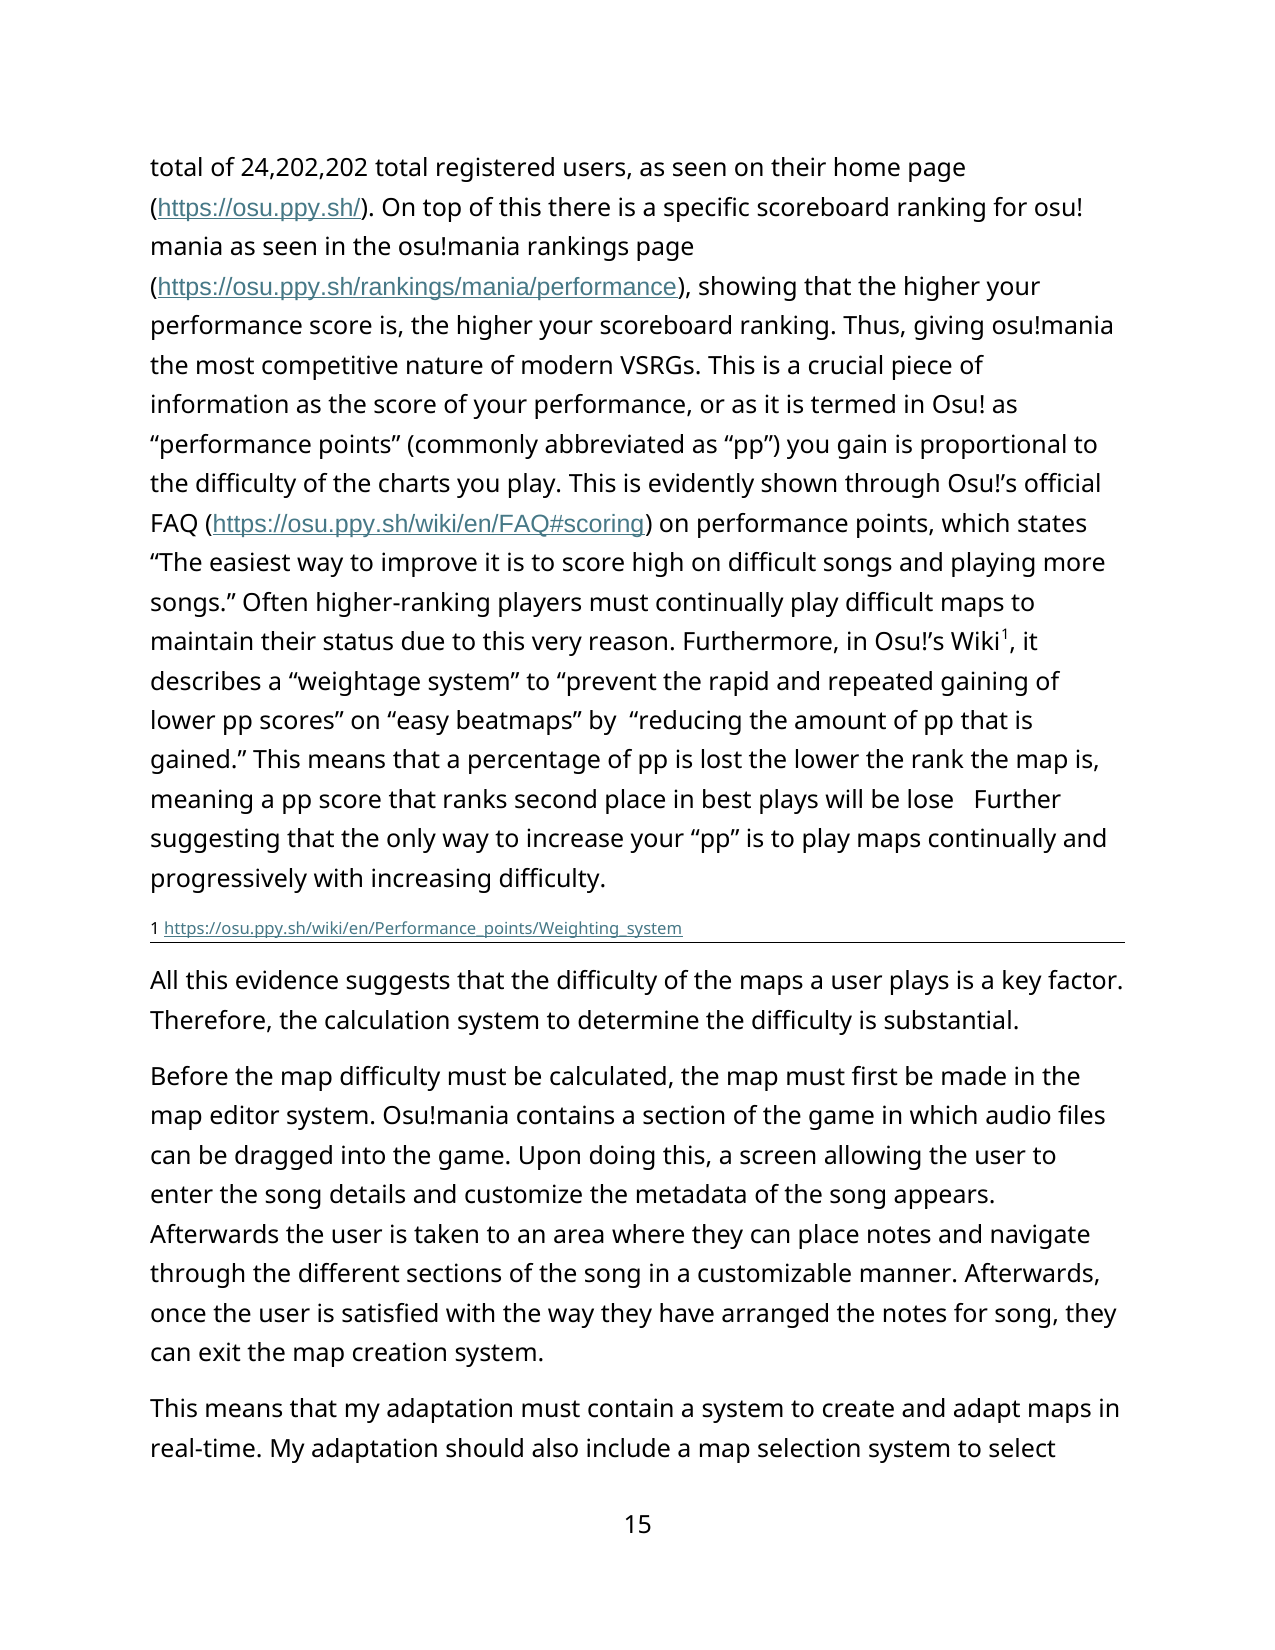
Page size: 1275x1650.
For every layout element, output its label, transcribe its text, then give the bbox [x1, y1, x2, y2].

text Before the map difficulty must be calculated, the map must first be made in the map editor system. Osu!mania contains a section of the game in which audio files can be dragged into the game. Upon doing this, a screen allowing the user to enter the song details and customize the metadata of the song appears. Afterwards the user is taken to an area where they can place notes and navigate through the different sections of the song in a customizable manner. Afterwards, once the user is satisfied with the way they have arranged the notes for song, they can exit the map creation system. [150, 1058, 1125, 1369]
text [150, 150, 1125, 895]
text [150, 1391, 1125, 1464]
text 1 https://osu.ppy.sh/wiki/en/Performance_points/Weighting_system [150, 917, 1125, 942]
text All this evidence suggests that the difficulty of the maps a user plays is a key factor. Therefore, the calculation system to determine the difficulty is substantial. [150, 963, 1125, 1036]
